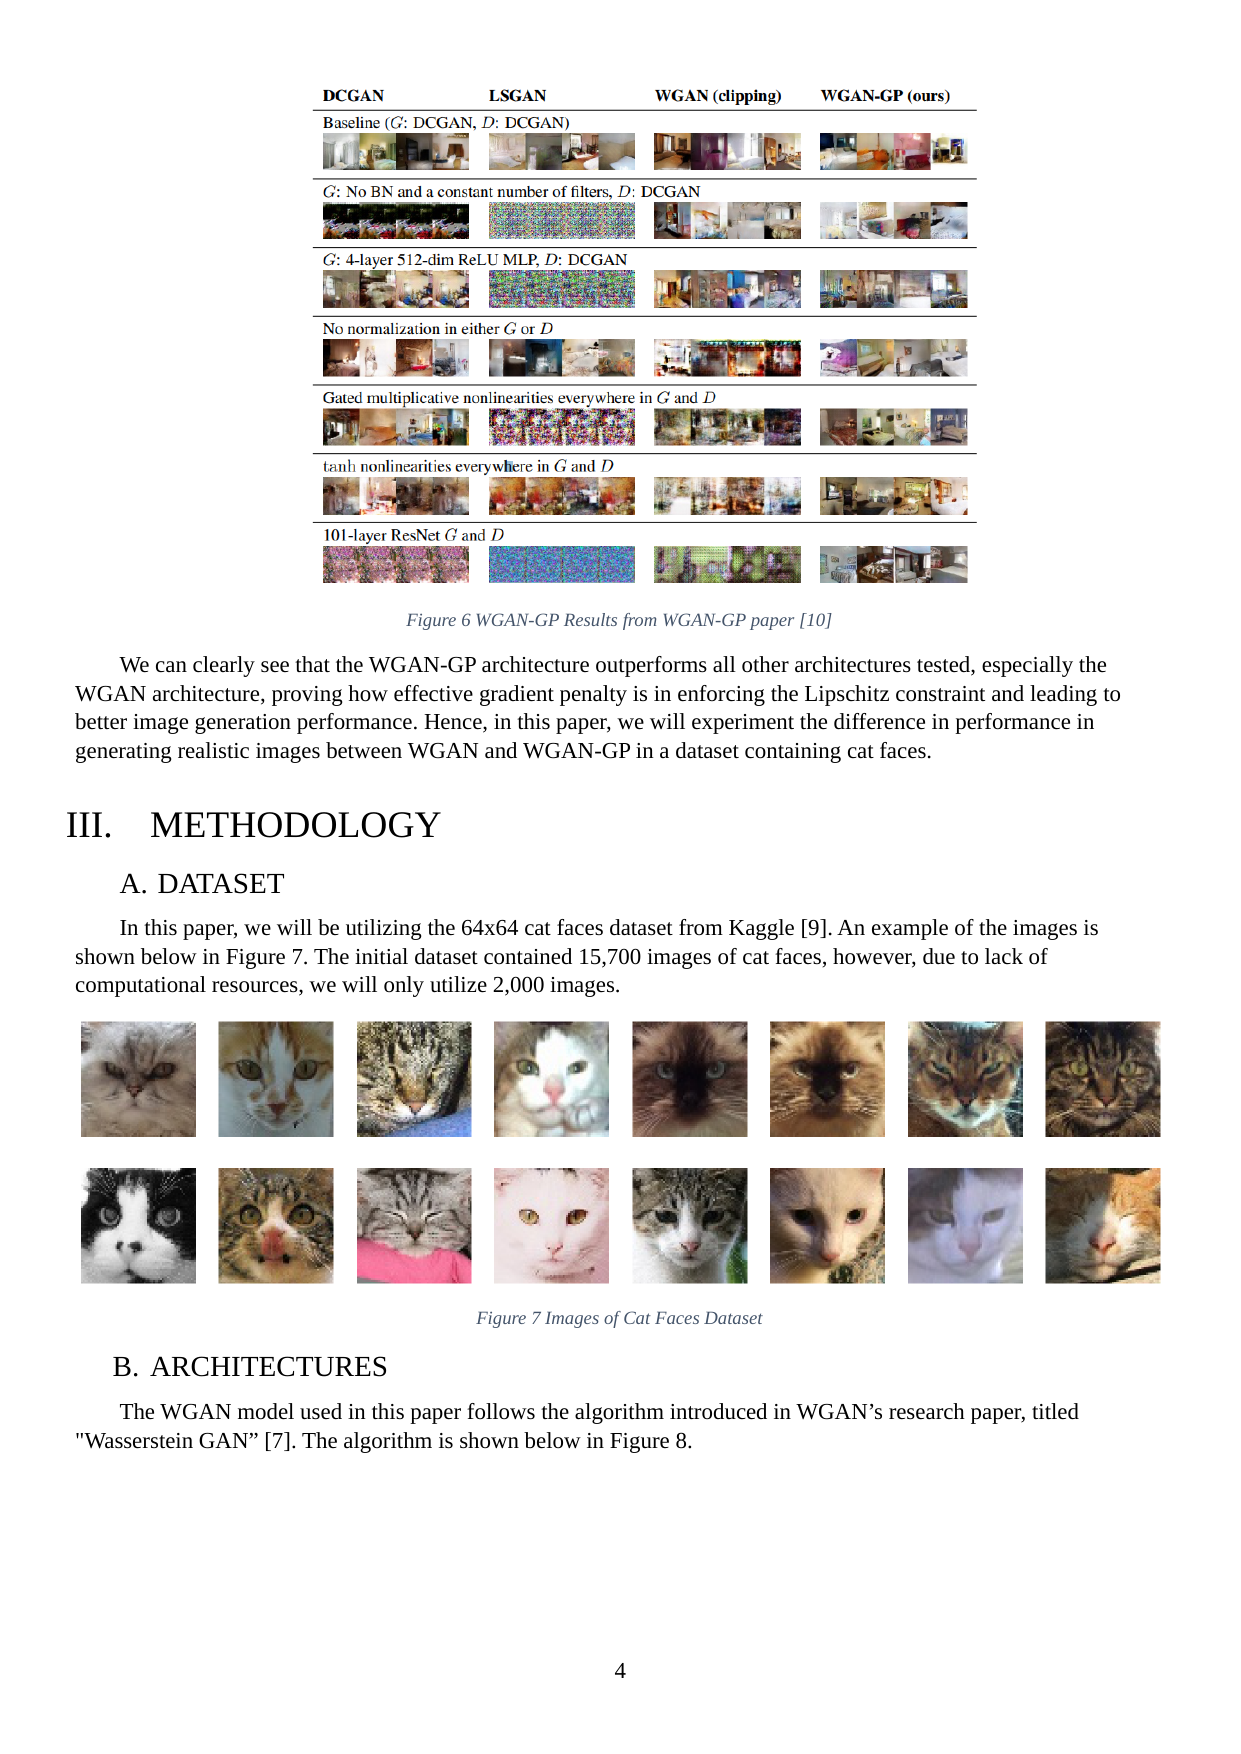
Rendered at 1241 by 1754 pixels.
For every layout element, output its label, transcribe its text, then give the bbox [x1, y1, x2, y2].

subtitle DATASET [119, 866, 1165, 899]
picture [305, 75, 980, 591]
picture [75, 1016, 1166, 1289]
subtitle METHODOLOGY [112, 803, 1165, 846]
text In this paper, we will be utilizing the 64x64 cat faces dataset from Kaggle [9]. An example of the images is shown below in Figure 7. The initial dataset contained 15,700 images of cat faces, however, due to lack of computational resources, we will only utilize 2,000 images. [75, 914, 1165, 998]
text We can clearly see that the WGAN-GP architecture outperforms all other architectures tested, especially the WGAN architecture, proving how effective gradient penalty is in enforcing the Lipschitz constraint and leading to better image generation performance. Hence, in this paper, we will experiment the difference in performance in generating realistic images between WGAN and WGAN-GP in a dataset containing cat faces. [75, 651, 1165, 763]
text The WGAN model used in this paper follows the algorithm introduced in WGAN’s research paper, titled "Wasserstein GAN” [7]. The algorithm is shown below in Figure 8. [75, 1398, 1165, 1453]
subtitle ARCHITECTURES [112, 1349, 1165, 1383]
